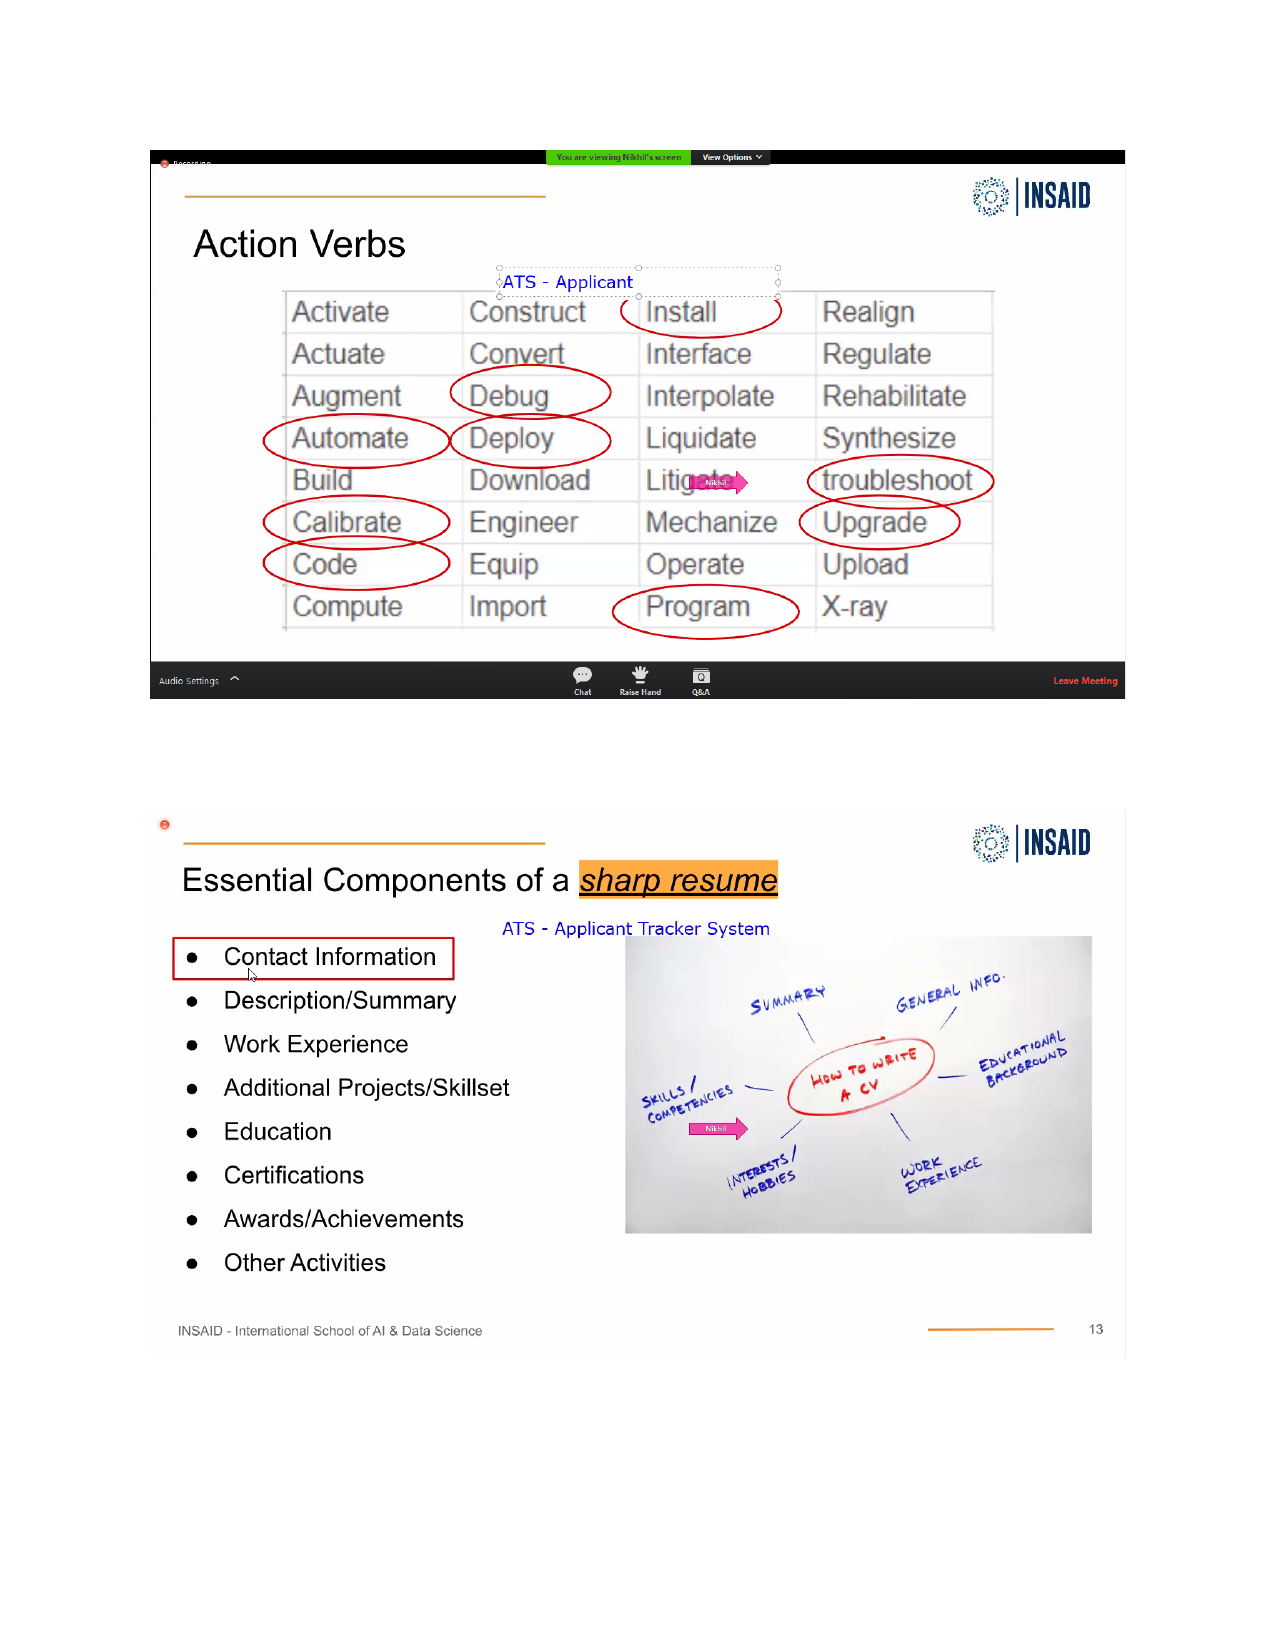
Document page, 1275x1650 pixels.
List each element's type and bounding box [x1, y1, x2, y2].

picture [150, 810, 1125, 1359]
picture [150, 150, 1125, 699]
